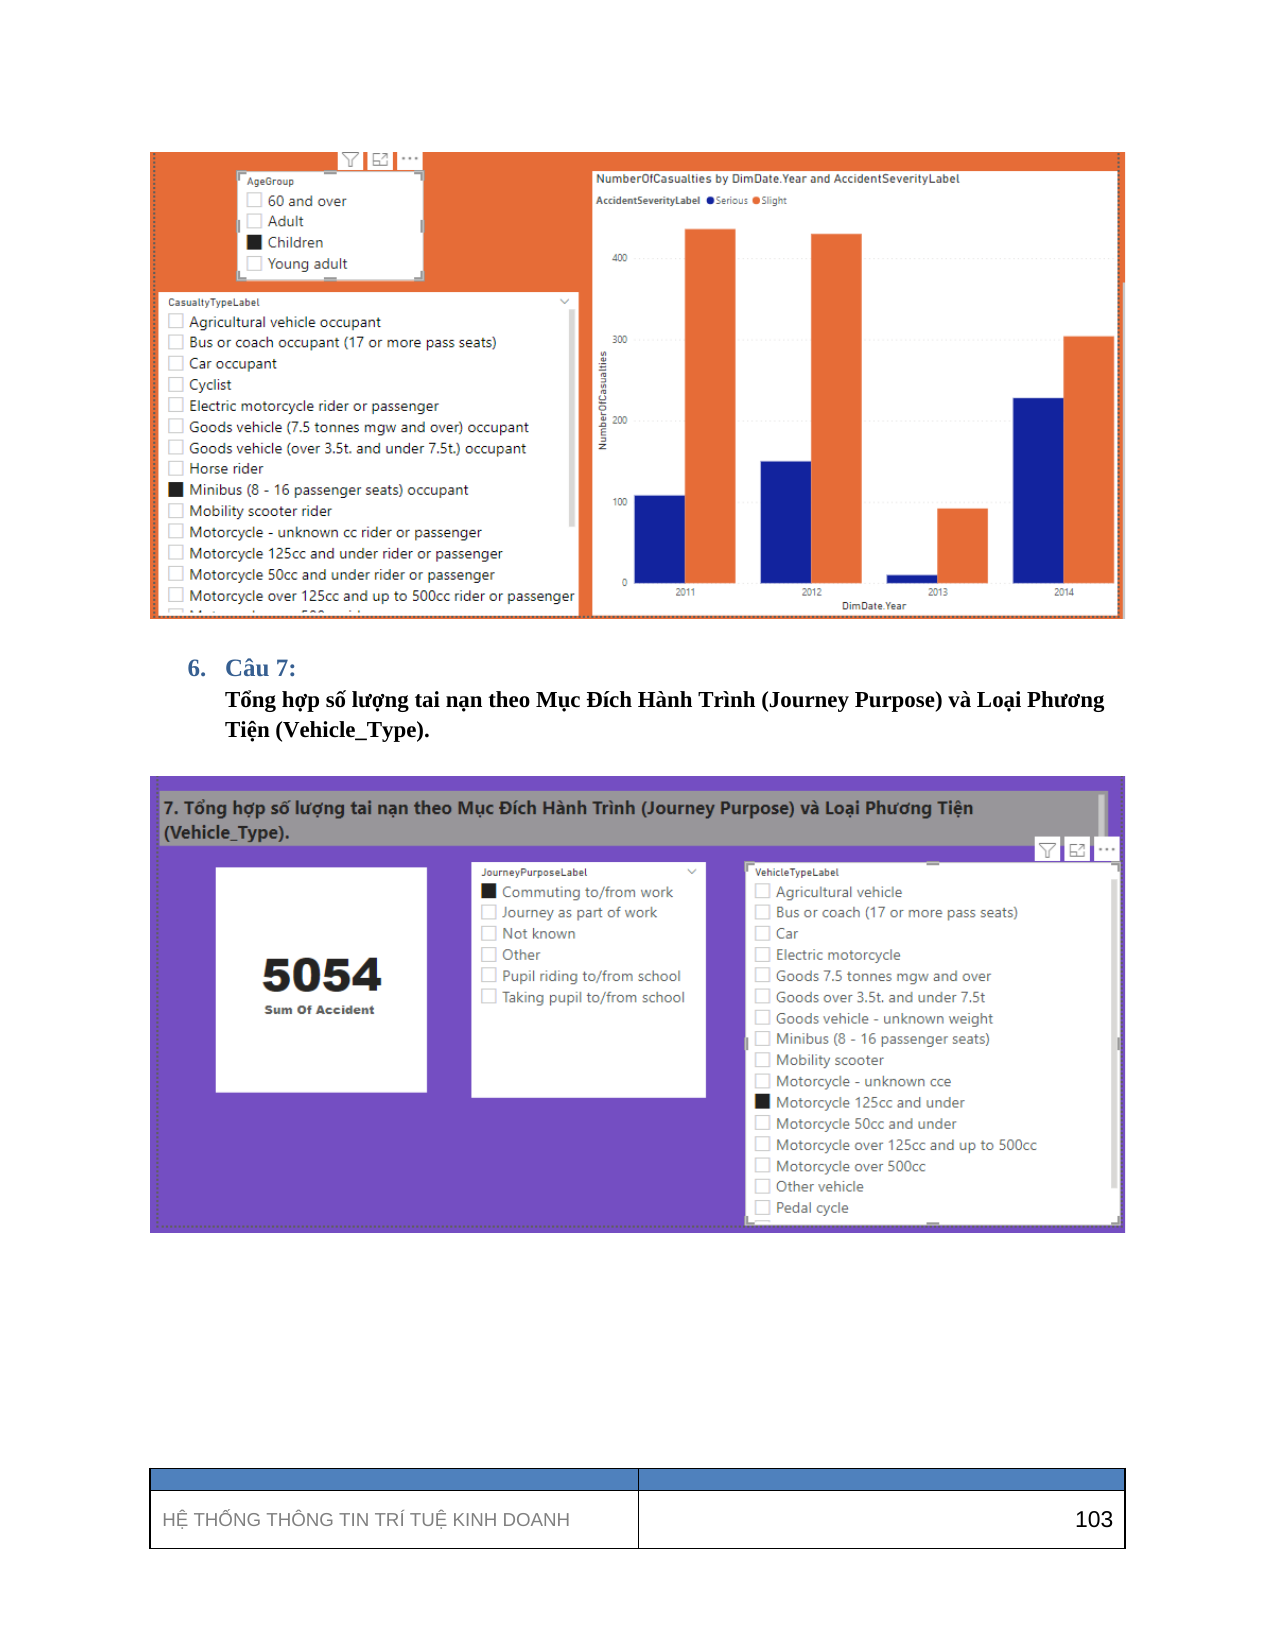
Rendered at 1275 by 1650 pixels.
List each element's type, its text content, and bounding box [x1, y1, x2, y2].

picture [150, 776, 1125, 1233]
subtitle Câu 7: [187, 653, 1125, 682]
list Tổng hợp số lượng tai nạn theo Mục Đích Hành Trình (Journey Purpose) và Loại Phương Tiện (Vehicle_Type). [225, 686, 1125, 742]
picture [150, 152, 1125, 619]
